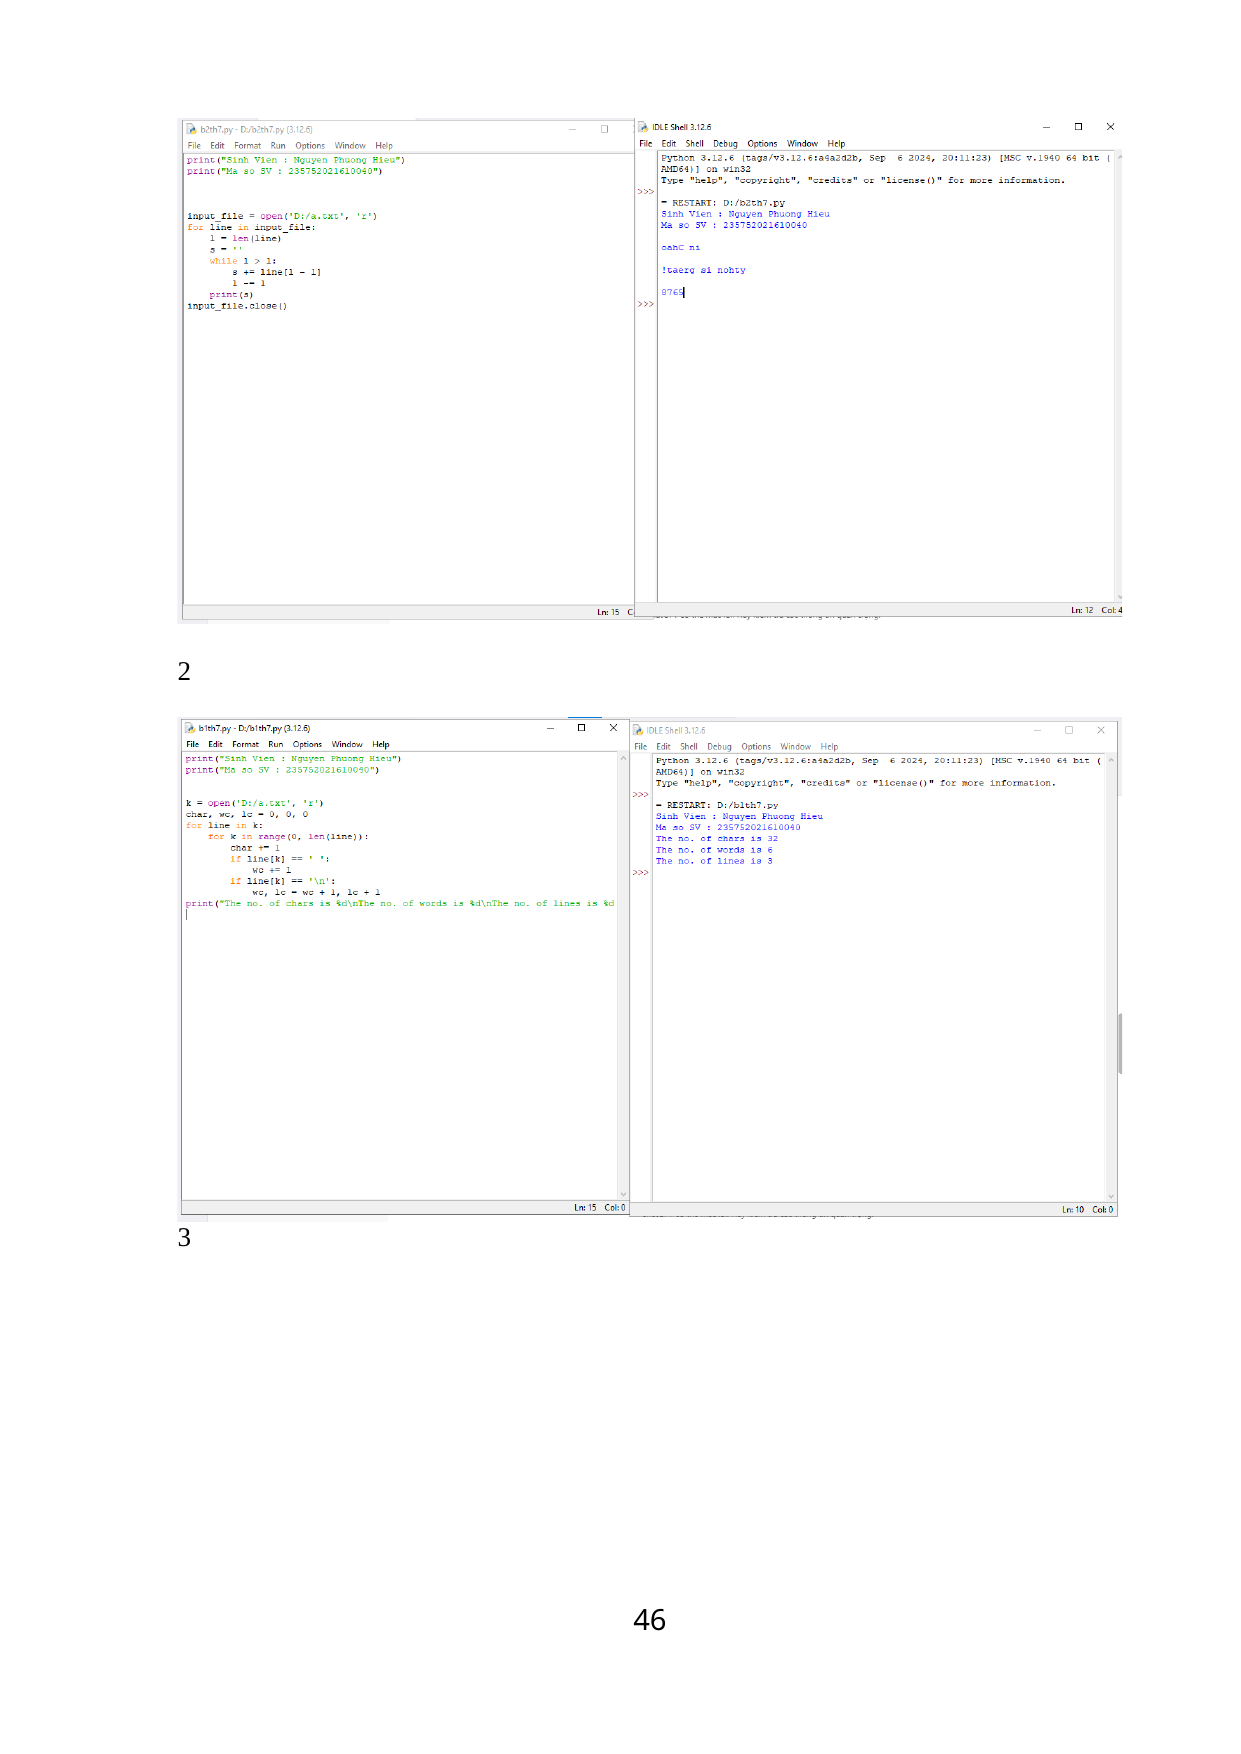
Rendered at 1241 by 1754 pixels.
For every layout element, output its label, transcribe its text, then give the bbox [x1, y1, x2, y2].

text 2 [177, 655, 1122, 686]
picture [177, 118, 1123, 624]
text 3 [177, 1222, 1122, 1252]
picture [177, 717, 1123, 1222]
